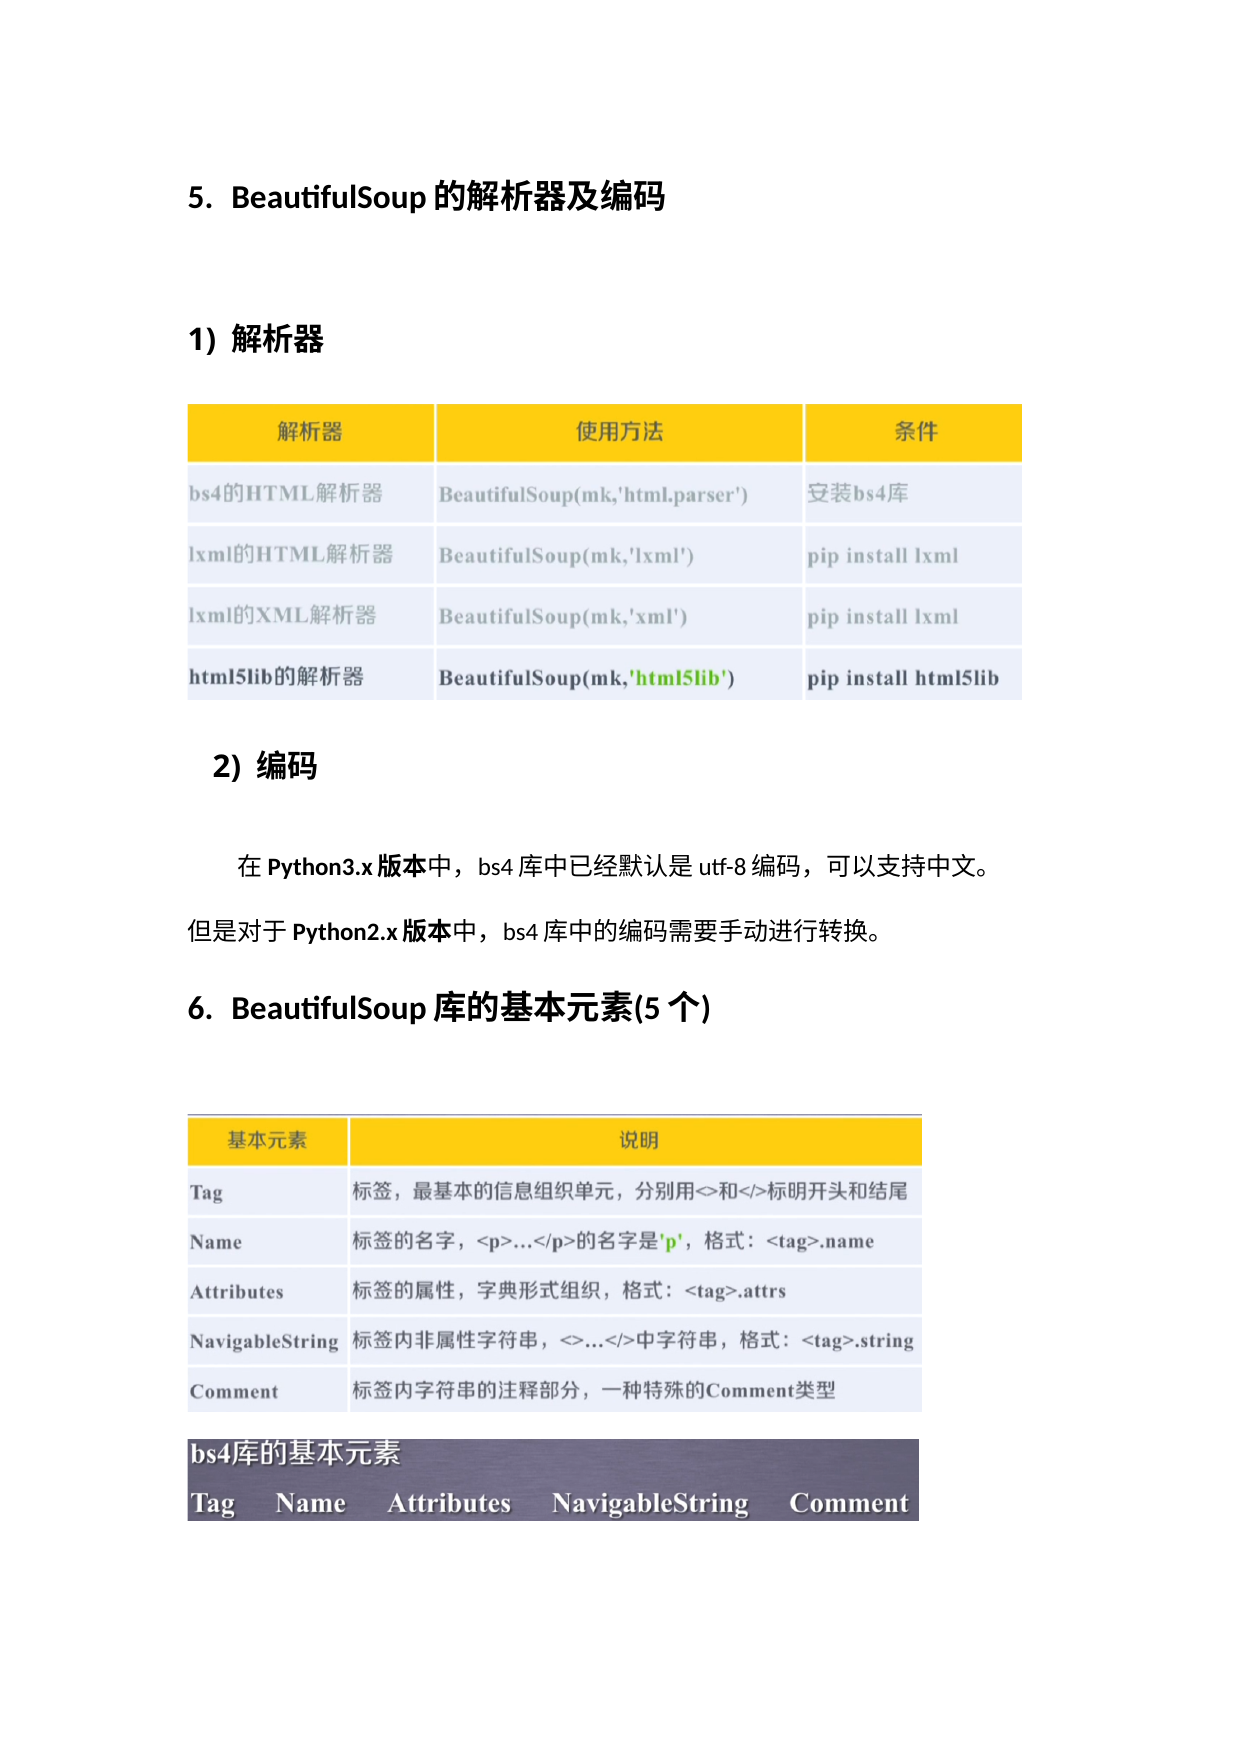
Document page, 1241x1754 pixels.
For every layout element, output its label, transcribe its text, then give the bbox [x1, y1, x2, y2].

subtitle 编码 [212, 732, 1028, 797]
subtitle BeautifulSoup库的基本元素(5个) [187, 972, 1053, 1037]
picture [187, 1114, 922, 1412]
text 但是对于Python2.x版本中，bs4库中的编码需要手动进行转换。 [187, 897, 1053, 962]
text 在Python3.x版本中，bs4库中已经默认是utf-8编码，可以支持中文。 [187, 832, 1053, 897]
picture [187, 404, 1022, 700]
subtitle BeautifulSoup的解析器及编码 [187, 162, 1053, 227]
picture [187, 1439, 919, 1521]
subtitle 解析器 [187, 304, 1028, 369]
